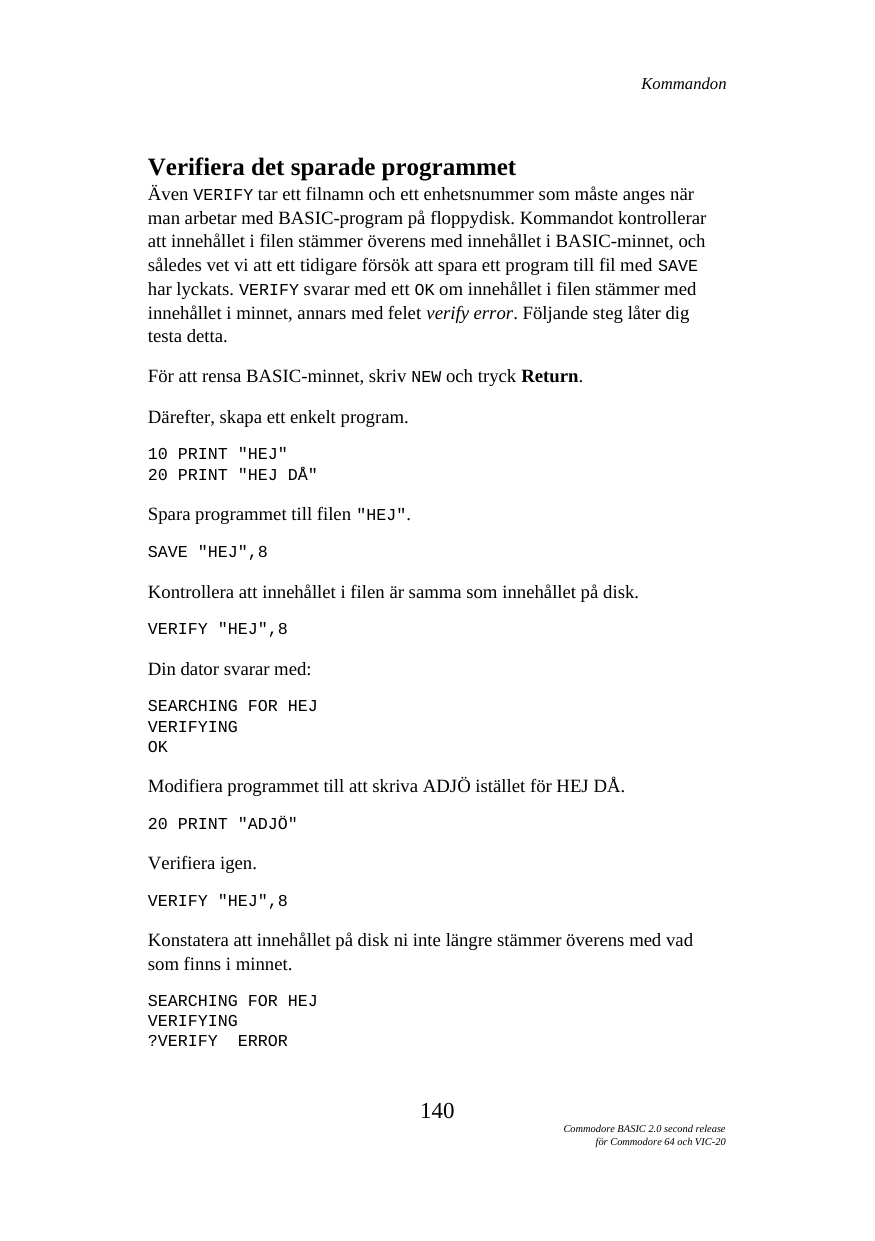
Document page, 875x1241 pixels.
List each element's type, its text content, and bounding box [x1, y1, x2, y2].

text SEARCHING FOR HEJ VERIFYING ?VERIFY ERROR [148, 992, 726, 1052]
text VERIFY "HEJ",8 [148, 621, 726, 640]
subtitle Verifiera det sparade programmet [148, 152, 726, 181]
text Även VERIFY tar ett filnamn och ett enhetsnummer som måste anges när man arbetar med BASIC-program på floppydisk. Kommandot kontrollerar att innehållet i filen stämmer överens med innehållet i BASIC-minnet, och således vet vi att ett tidigare försök att spara ett program till fil med SAVE har lyckats. VERIFY svarar med ett OK om innehållet i filen stämmer med innehållet i minnet, annars med felet verify error. Följande steg låter dig testa detta. [148, 183, 726, 347]
text Konstatera att innehållet på disk ni inte längre stämmer överens med vad som finns i minnet. [148, 929, 726, 974]
text SEARCHING FOR HEJ VERIFYING OK [148, 698, 726, 757]
text Spara programmet till filen "HEJ". [148, 503, 726, 526]
text Verifiera igen. [148, 852, 726, 874]
text VERIFY "HEJ",8 [148, 892, 726, 911]
text SAVE "HEJ",8 [148, 544, 726, 563]
text Din dator svarar med: [148, 658, 726, 679]
text 10 PRINT "HEJ" 20 PRINT "HEJ DÅ" [148, 446, 726, 485]
text 20 PRINT "ADJÖ" [148, 815, 726, 834]
text Därefter, skapa ett enkelt program. [148, 406, 726, 427]
text Modifiera programmet till att skriva ADJÖ istället för HEJ DÅ. [148, 775, 726, 797]
text För att rensa BASIC-minnet, skriv NEW och tryck Return. [148, 365, 726, 387]
text Kontrollera att innehållet i filen är samma som innehållet på disk. [148, 581, 726, 603]
